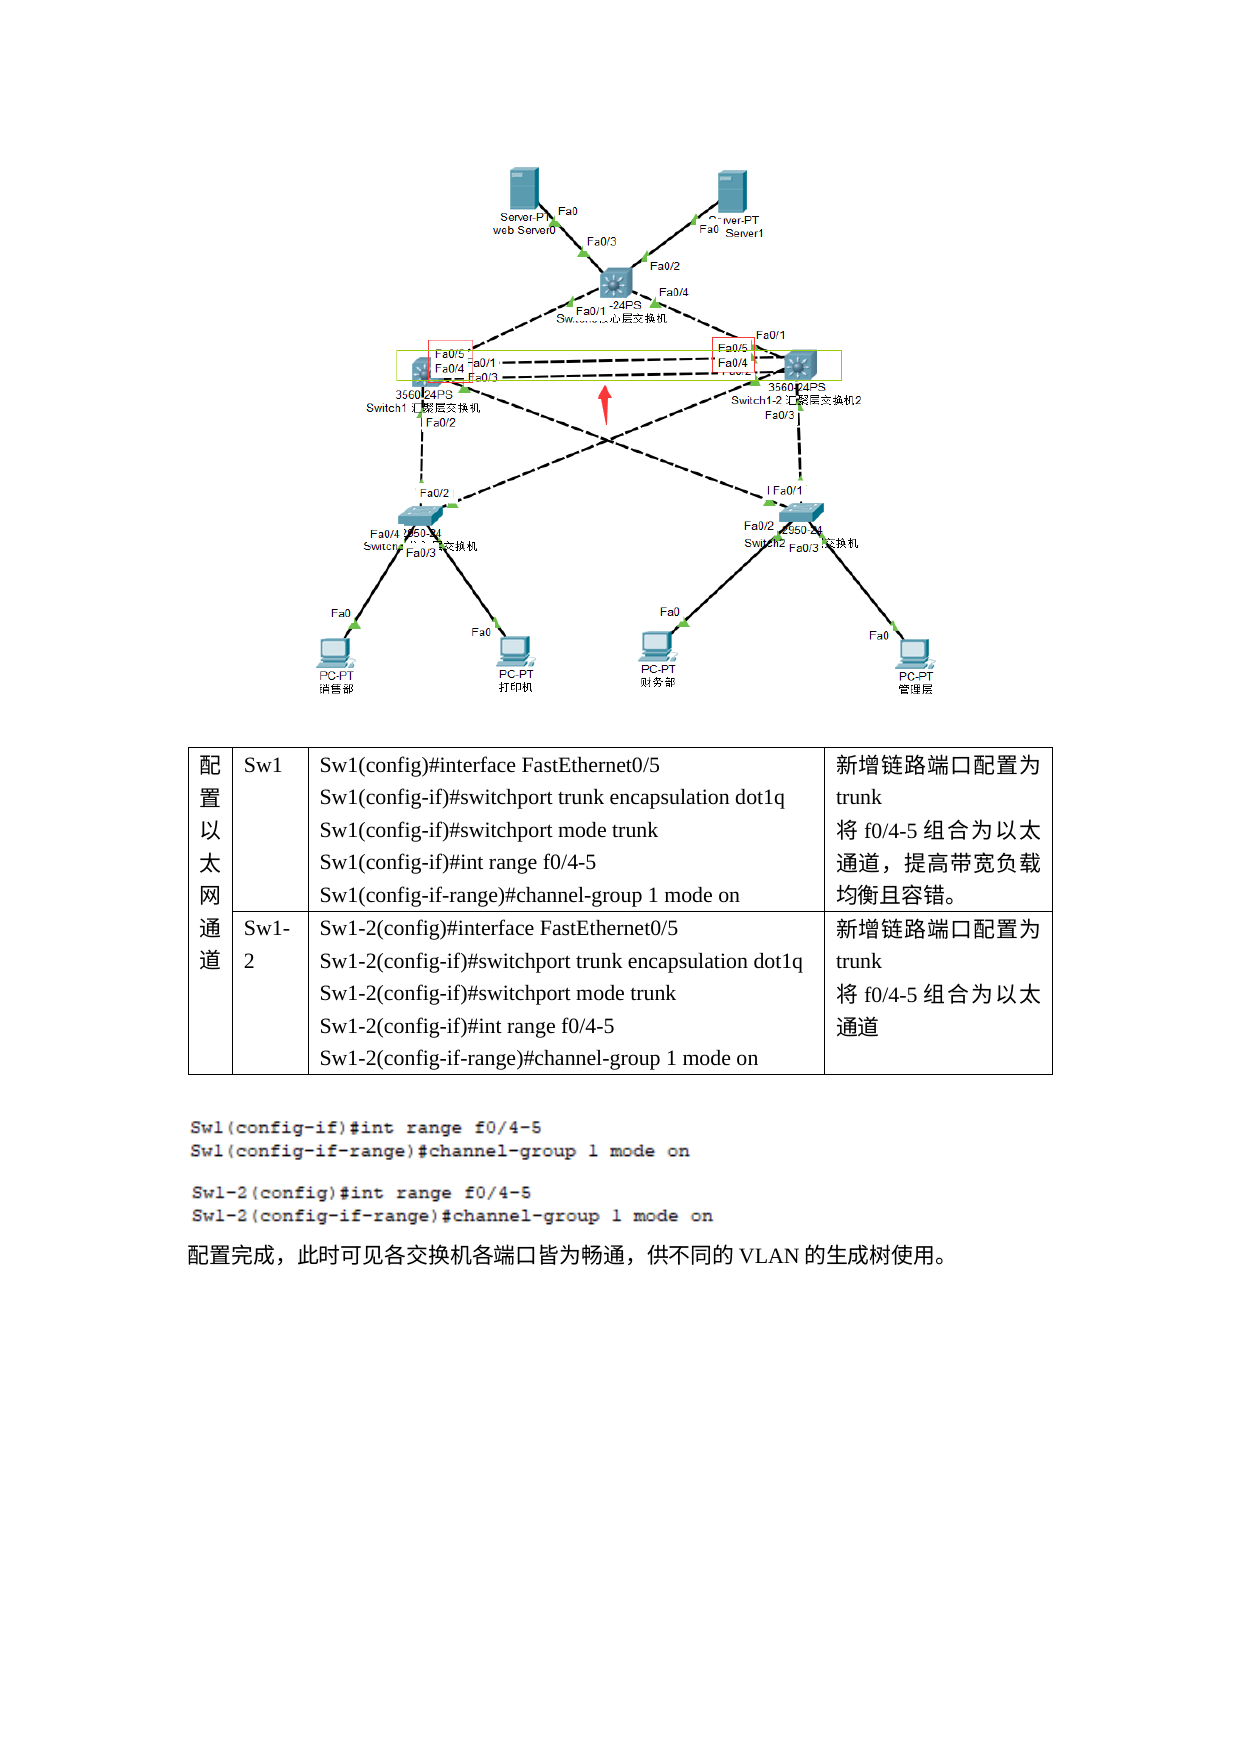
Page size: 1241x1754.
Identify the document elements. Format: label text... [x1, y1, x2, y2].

table_header Sw1(config)#interface FastEthernet0/5 Sw1(config-if)#switchport trunk encapsulation dot1q Sw1(config-if)#switchport mode trunk Sw1(config-if)#int range f0/4-5 Sw1(config-if-range)#channel-group 1 mode on [309, 748, 824, 911]
table_header 配置以太网通道 [189, 748, 232, 1074]
table_header 新增链路端口配置为trunk 将f0/4-5组合为以太通道，提高带宽负载均衡且容错。 [825, 748, 1052, 911]
text 配置完成，此时可见各交换机各端口皆为畅通，供不同的VLAN的生成树使用。 [187, 1238, 1053, 1270]
table_cell Sw1-2(config)#interface FastEthernet0/5 Sw1-2(config-if)#switchport trunk encapsulation dot1q Sw1-2(config-if)#switchport mode trunk Sw1-2(config-if)#int range f0/4-5 Sw1-2(config-if-range)#channel-group 1 mode on [309, 912, 824, 1074]
picture [187, 1182, 1052, 1228]
table_cell 新增链路端口配置为trunk 将f0/4-5组合为以太通道 [825, 912, 1052, 1074]
table_cell Sw1-2 [233, 912, 308, 1074]
picture [262, 162, 979, 697]
table_header Sw1 [233, 748, 308, 911]
picture [187, 1115, 1052, 1165]
